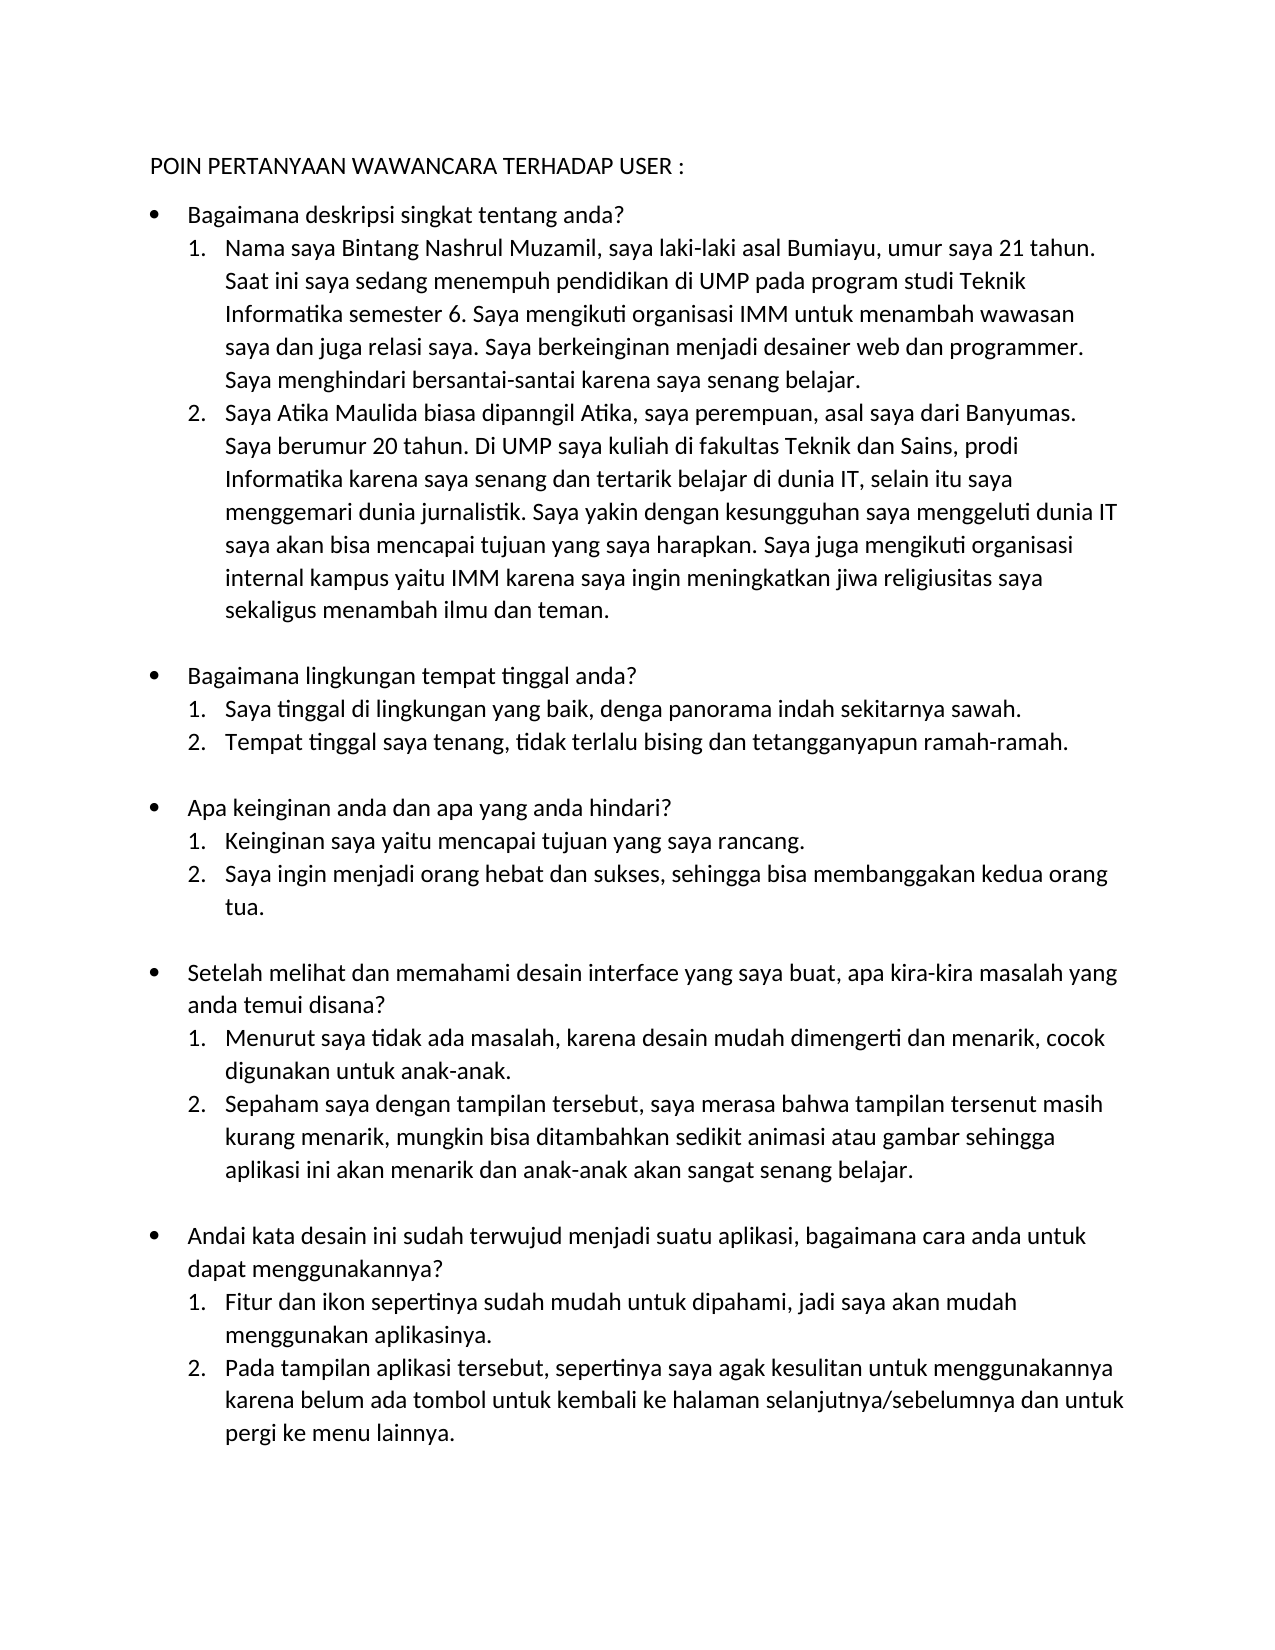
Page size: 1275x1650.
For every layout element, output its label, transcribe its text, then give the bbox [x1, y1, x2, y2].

list Menurut saya tidak ada masalah, karena desain mudah dimengerti dan menarik, cocok digunakan untuk anak-anak. [187, 1022, 1125, 1086]
list Saya Atika Maulida biasa dipanngil Atika, saya perempuan, asal saya dari Banyumas. Saya berumur 20 tahun. Di UMP saya kuliah di fakultas Teknik dan Sains, prodi Informatika karena saya senang dan tertarik belajar di dunia IT, selain itu saya menggemari dunia jurnalistik. Saya yakin dengan kesungguhan saya menggeluti dunia IT saya akan bisa mencapai tujuan yang saya harapkan. Saya juga mengikuti organisasi internal kampus yaitu IMM karena saya ingin meningkatkan jiwa religiusitas saya sekaligus menambah ilmu dan teman. [187, 397, 1125, 625]
list Keinginan saya yaitu mencapai tujuan yang saya rancang. [187, 825, 1125, 856]
list Bagaimana deskripsi singkat tentang anda? [150, 199, 1125, 230]
list Bagaimana lingkungan tempat tinggal anda? [150, 660, 1125, 691]
text POIN PERTANYAAN WAWANCARA TERHADAP USER : [150, 150, 1125, 181]
list Saya tinggal di lingkungan yang baik, denga panorama indah sekitarnya sawah. [187, 693, 1125, 724]
list Setelah melihat dan memahami desain interface yang saya buat, apa kira-kira masalah yang anda temui disana? [150, 957, 1125, 1020]
list Nama saya Bintang Nashrul Muzamil, saya laki-laki asal Bumiayu, umur saya 21 tahun. Saat ini saya sedang menempuh pendidikan di UMP pada program studi Teknik Informatika semester 6. Saya mengikuti organisasi IMM untuk menambah wawasan saya dan juga relasi saya. Saya berkeinginan menjadi desainer web dan programmer. Saya menghindari bersantai-santai karena saya senang belajar. [187, 232, 1125, 395]
list Tempat tinggal saya tenang, tidak terlalu bising dan tetangganyapun ramah-ramah. [187, 726, 1125, 757]
list Saya ingin menjadi orang hebat dan sukses, sehingga bisa membanggakan kedua orang tua. [187, 858, 1125, 921]
list Sepaham saya dengan tampilan tersebut, saya merasa bahwa tampilan tersenut masih kurang menarik, mungkin bisa ditambahkan sedikit animasi atau gambar sehingga aplikasi ini akan menarik dan anak-anak akan sangat senang belajar. [187, 1088, 1125, 1185]
list Pada tampilan aplikasi tersebut, sepertinya saya agak kesulitan untuk menggunakannya karena belum ada tombol untuk kembali ke halaman selanjutnya/sebelumnya dan untuk pergi ke menu lainnya. [187, 1352, 1125, 1448]
list Andai kata desain ini sudah terwujud menjadi suatu aplikasi, bagaimana cara anda untuk dapat menggunakannya? [150, 1220, 1125, 1283]
list Fitur dan ikon sepertinya sudah mudah untuk dipahami, jadi saya akan mudah menggunakan aplikasinya. [187, 1286, 1125, 1349]
list Apa keinginan anda dan apa yang anda hindari? [150, 792, 1125, 823]
